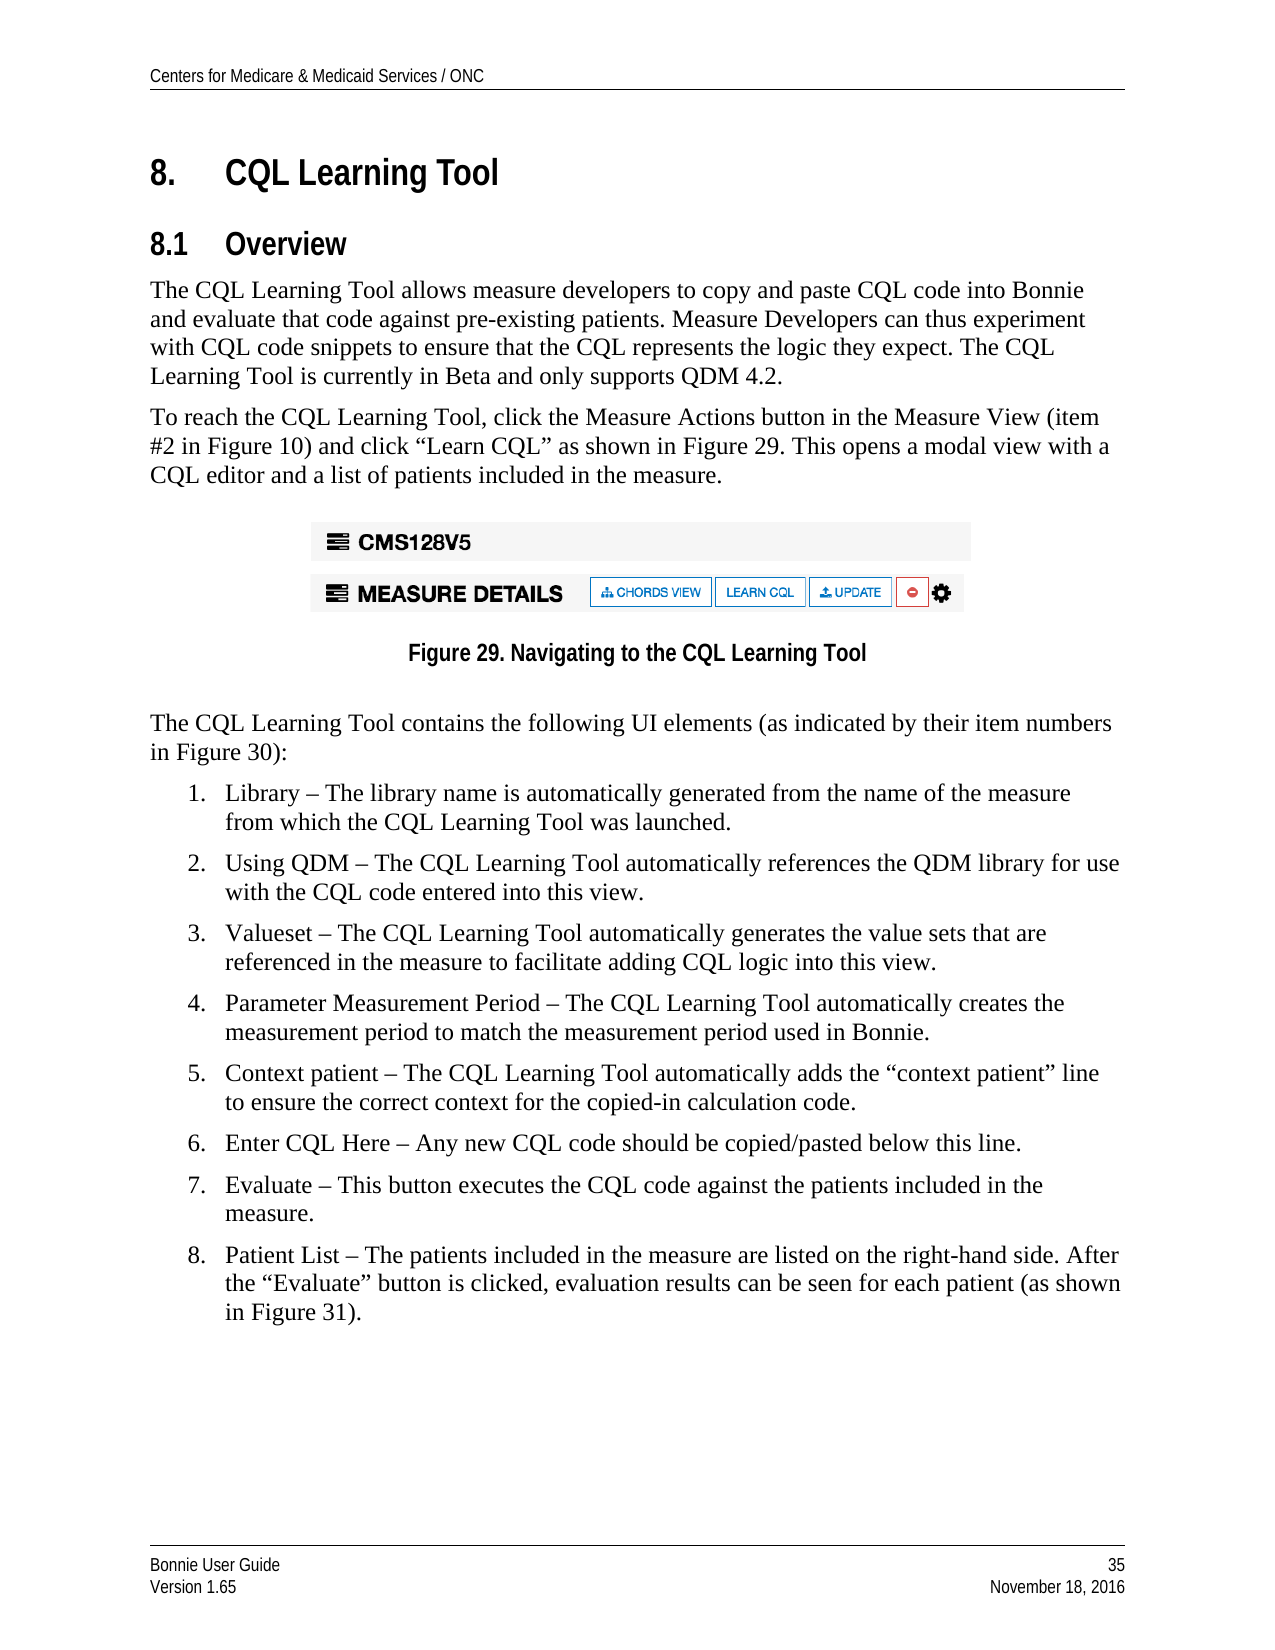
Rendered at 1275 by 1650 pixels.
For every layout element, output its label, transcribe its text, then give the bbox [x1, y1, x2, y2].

list Using QDM – The CQL Learning Tool automatically references the QDM library for use with the CQL code entered into this view. [187, 848, 1125, 906]
list Library – The library name is automatically generated from the name of the measure from which the CQL Learning Tool was launched. [187, 778, 1125, 836]
text The CQL Learning Tool contains the following UI elements (as indicated by their item numbers in ): [150, 708, 1125, 766]
list Parameter Measurement Period – The CQL Learning Tool automatically creates the measurement period to match the measurement period used in Bonnie. [187, 988, 1125, 1046]
subtitle CQL Learning Tool [150, 150, 1125, 193]
text To reach the CQL Learning Tool, click the Measure Actions button in the Measure View (item #2 in Figure 10) and click “Learn CQL” as shown in . This opens a modal view with a CQL editor and a list of patients included in the measure. [150, 402, 1125, 489]
list Valueset – The CQL Learning Tool automatically generates the value sets that are referenced in the measure to facilitate adding CQL logic into this view. [187, 918, 1125, 976]
text Figure . Navigating to the CQL Learning Tool [150, 638, 1125, 667]
subtitle Overview [150, 224, 1125, 262]
list Enter CQL Here – Any new CQL code should be copied/pasted below this line. [187, 1128, 1125, 1157]
picture [304, 513, 971, 626]
list Context patient – The CQL Learning Tool automatically adds the “context patient” line to ensure the correct context for the copied-in calculation code. [187, 1058, 1125, 1116]
text The CQL Learning Tool allows measure developers to copy and paste CQL code into Bonnie and evaluate that code against pre-existing patients. Measure Developers can thus experiment with CQL code snippets to ensure that the CQL represents the logic they expect. The CQL Learning Tool is currently in Beta and only supports QDM 4.2. [150, 275, 1125, 390]
list Patient List – The patients included in the measure are listed on the right-hand side. After the “Evaluate” button is clicked, evaluation results can be seen for each patient (as shown in ). [187, 1240, 1125, 1326]
list Evaluate – This button executes the CQL code against the patients included in the measure. [187, 1170, 1125, 1227]
